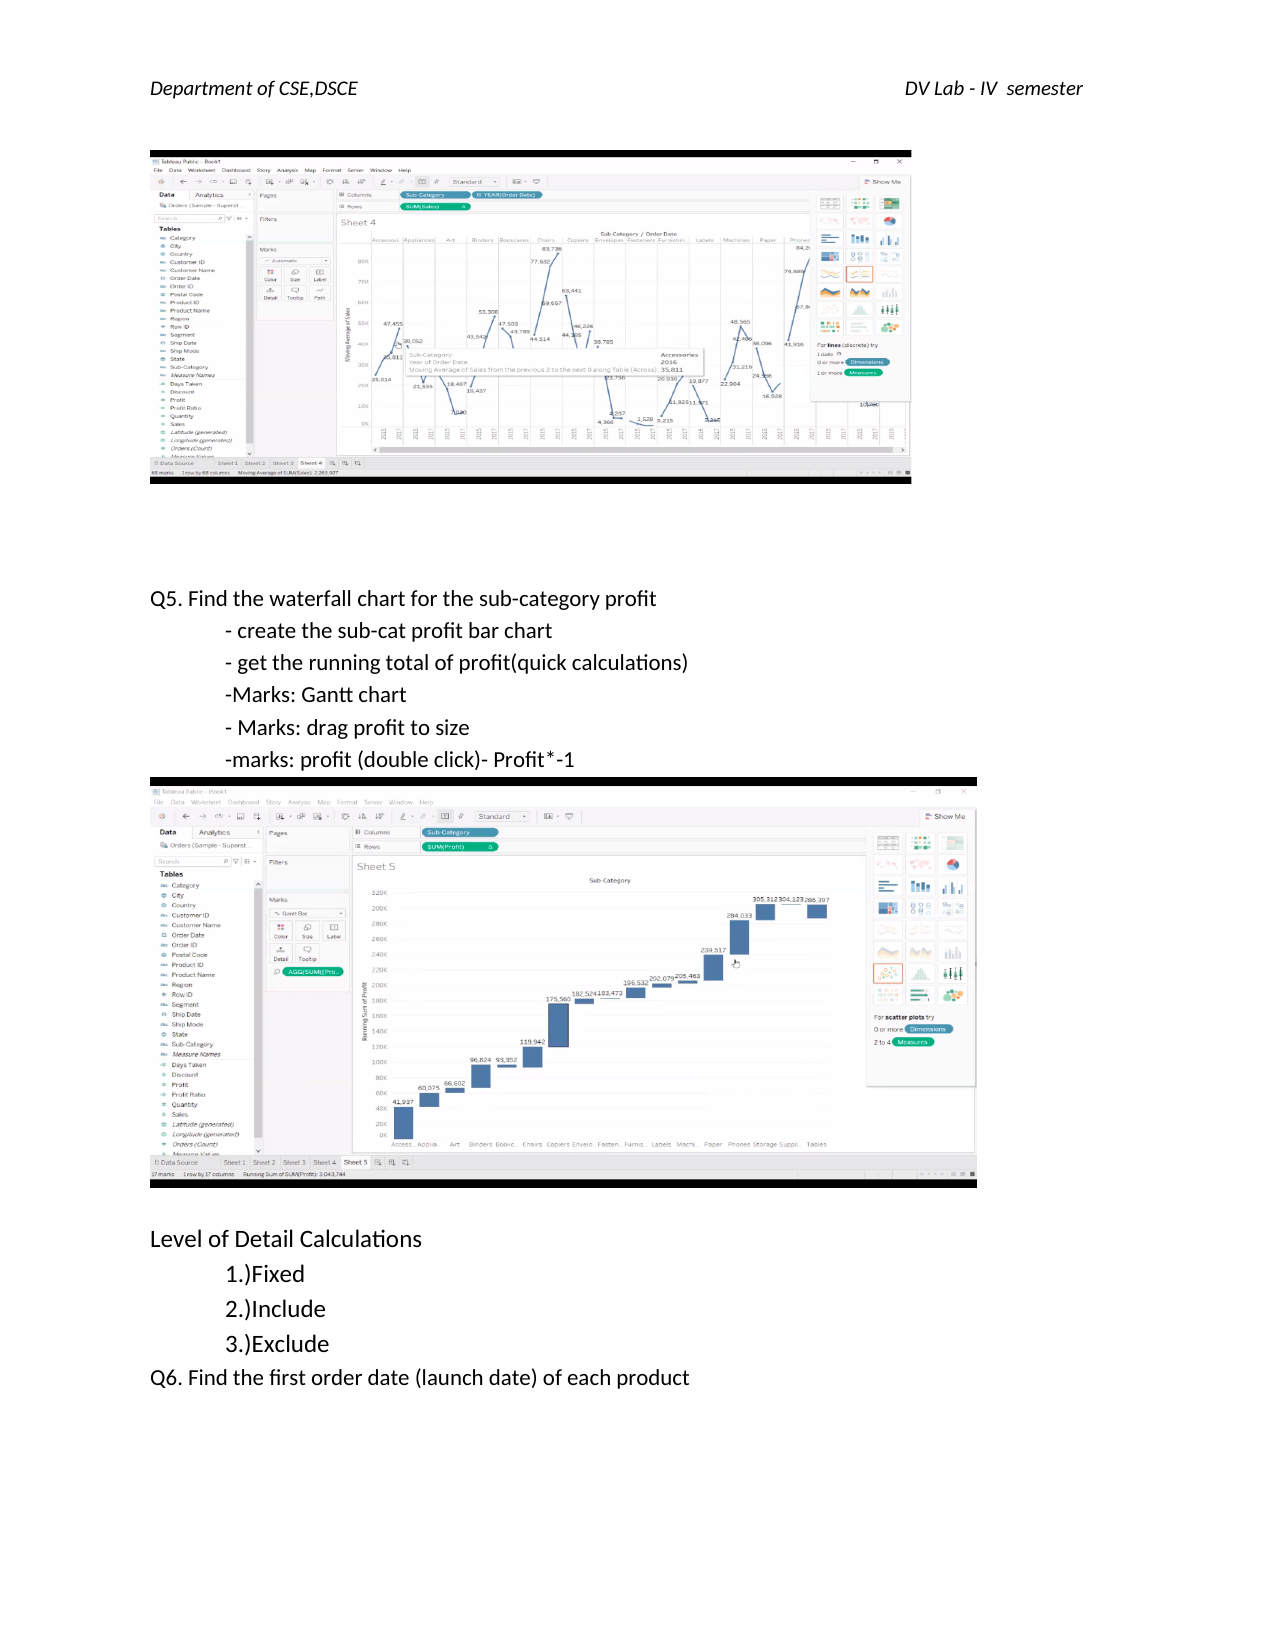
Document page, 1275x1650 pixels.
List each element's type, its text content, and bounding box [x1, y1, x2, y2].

text -marks: profit (double click)- Profit*-1 [150, 745, 1125, 773]
text 2.)Include [150, 1293, 1125, 1324]
text 3.)Exclude [150, 1328, 1125, 1359]
picture [150, 777, 977, 1188]
text Level of Detail Calculations [150, 1223, 1125, 1254]
text - create the sub-cat profit bar chart [150, 616, 1125, 644]
text Q6. Find the first order date (launch date) of each product [150, 1363, 1125, 1391]
text 1.)Fixed [150, 1258, 1125, 1289]
text - Marks: drag profit to size [150, 713, 1125, 741]
text Q5. Find the waterfall chart for the sub-category profit [150, 584, 1125, 612]
text -Marks: Gantt chart [150, 681, 1125, 708]
text - get the running total of profit(quick calculations) [150, 648, 1125, 676]
picture [150, 150, 912, 484]
